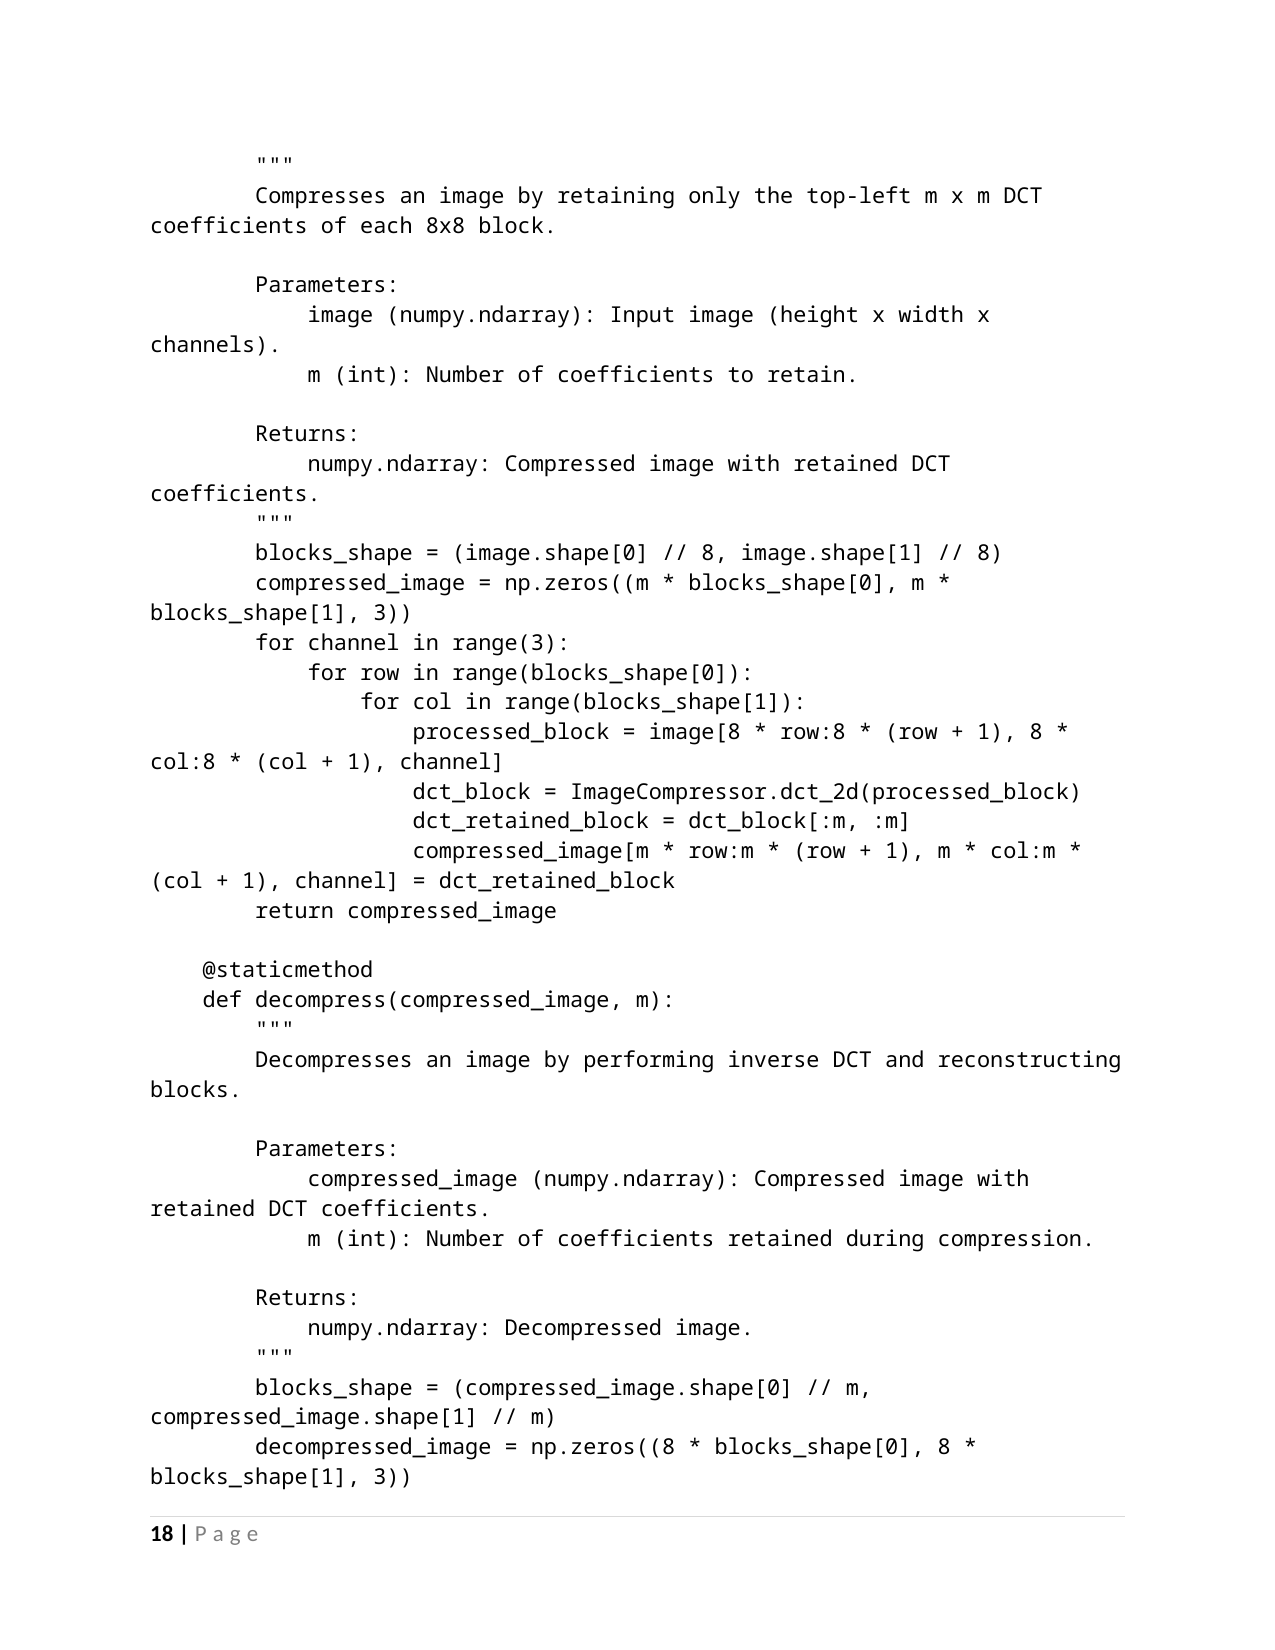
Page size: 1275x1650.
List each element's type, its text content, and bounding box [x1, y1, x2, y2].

text numpy.ndarray: Decompressed image. [150, 1312, 1125, 1342]
text for channel in range(3): [150, 627, 1125, 656]
text blocks_shape = (image.shape[0] // 8, image.shape[1] // 8) [150, 537, 1125, 567]
text blocks_shape = (compressed_image.shape[0] // m, compressed_image.shape[1] // m) [150, 1371, 1125, 1431]
text m (int): Number of coefficients to retain. [150, 358, 1125, 388]
text for col in range(blocks_shape[1]): [150, 686, 1125, 716]
text Parameters: [150, 269, 1125, 299]
text """ [150, 150, 1125, 180]
text image (numpy.ndarray): Input image (height x width x channels). [150, 299, 1125, 358]
text compressed_image = np.zeros((m * blocks_shape[0], m * blocks_shape[1], 3)) [150, 567, 1125, 627]
text Decompresses an image by performing inverse DCT and reconstructing blocks. [150, 1044, 1125, 1103]
text dct_retained_block = dct_block[:m, :m] [150, 805, 1125, 835]
text compressed_image (numpy.ndarray): Compressed image with retained DCT coefficients. [150, 1163, 1125, 1222]
text """ [150, 1014, 1125, 1044]
text Returns: [150, 1282, 1125, 1312]
text m (int): Number of coefficients retained during compression. [150, 1222, 1125, 1252]
text """ [150, 1342, 1125, 1371]
text """ [150, 507, 1125, 537]
text Parameters: [150, 1133, 1125, 1163]
text numpy.ndarray: Compressed image with retained DCT coefficients. [150, 448, 1125, 507]
text Compresses an image by retaining only the top-left m x m DCT coefficients of each 8x8 block. [150, 180, 1125, 239]
text @staticmethod [150, 954, 1125, 984]
text dct_block = ImageCompressor.dct_2d(processed_block) [150, 776, 1125, 805]
text compressed_image[m * row:m * (row + 1), m * col:m * (col + 1), channel] = dct_retained_block [150, 835, 1125, 895]
text return compressed_image [150, 895, 1125, 924]
text processed_block = image[8 * row:8 * (row + 1), 8 * col:8 * (col + 1), channel] [150, 716, 1125, 776]
text def decompress(compressed_image, m): [150, 984, 1125, 1014]
text Returns: [150, 418, 1125, 448]
text for row in range(blocks_shape[0]): [150, 656, 1125, 686]
text decompressed_image = np.zeros((8 * blocks_shape[0], 8 * blocks_shape[1], 3)) [150, 1431, 1125, 1491]
